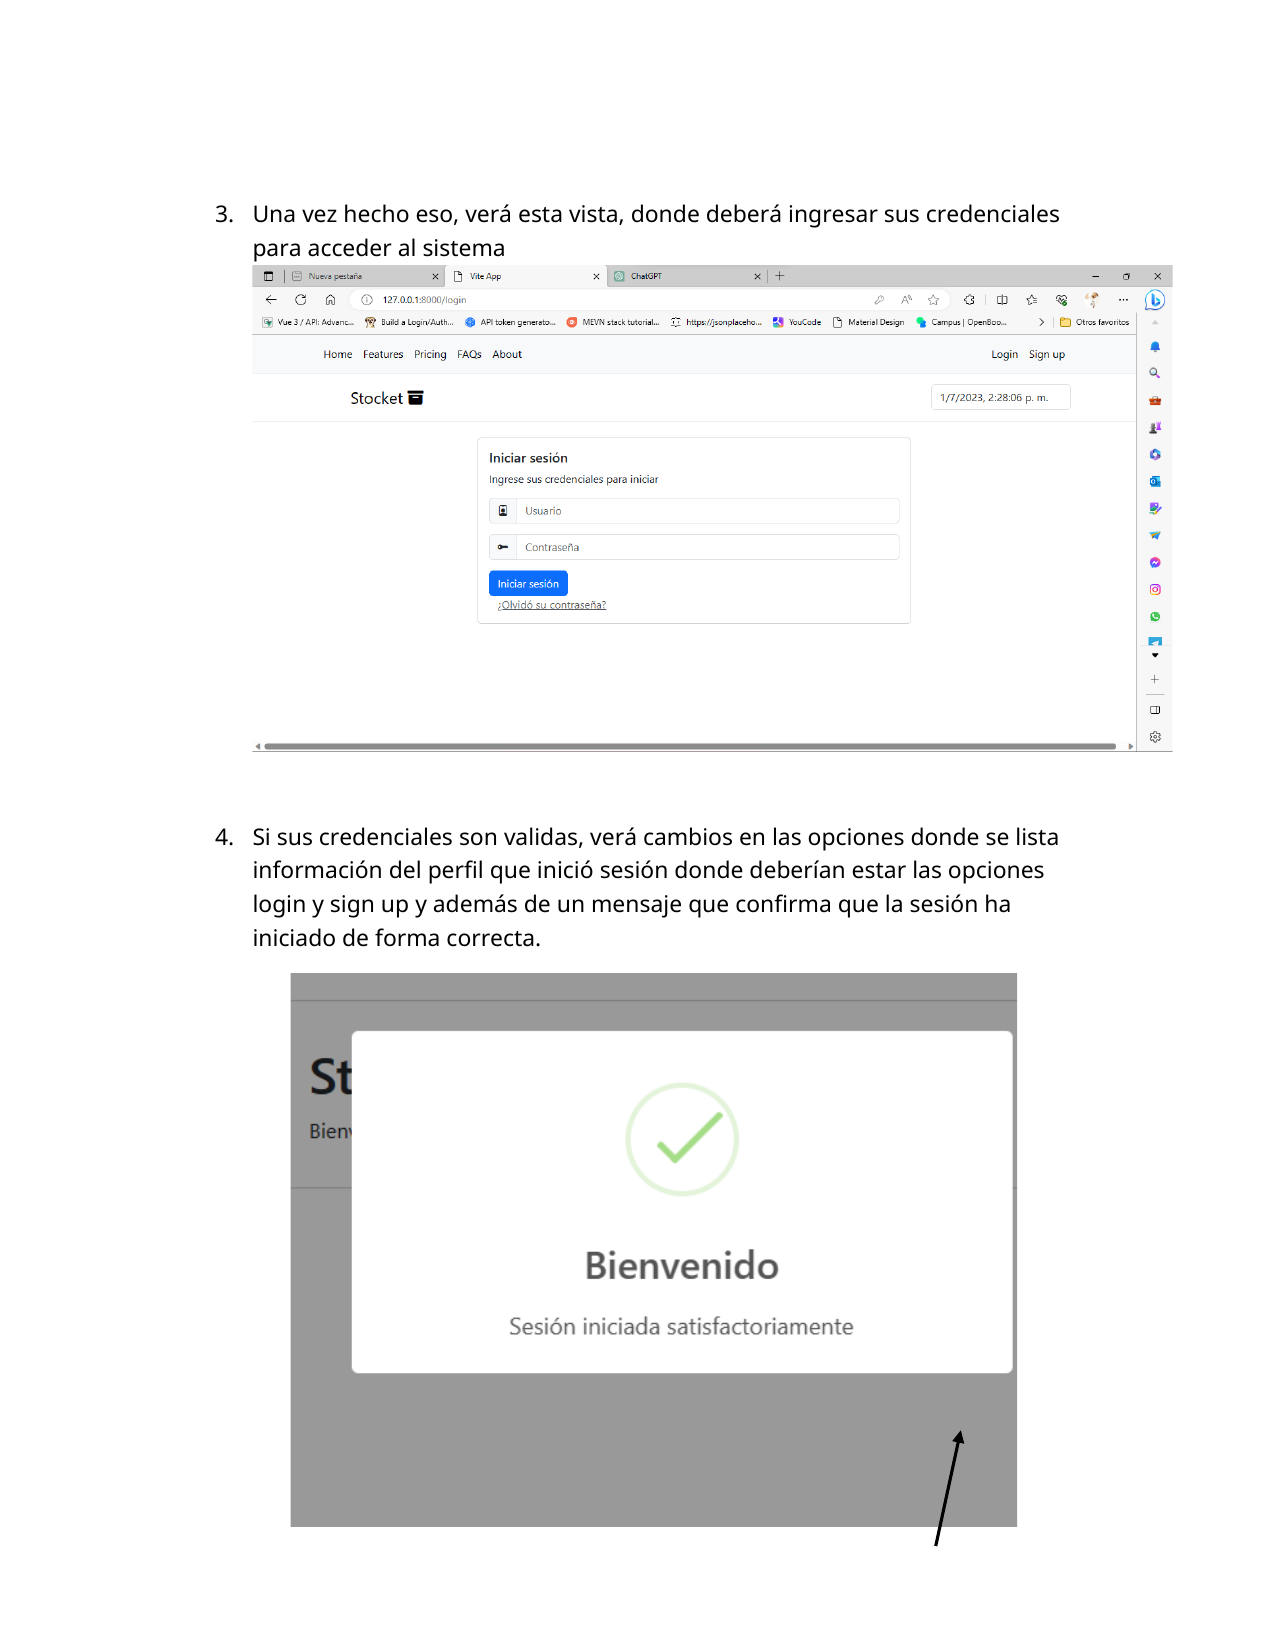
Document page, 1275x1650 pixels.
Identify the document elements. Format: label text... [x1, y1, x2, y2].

list Si sus credenciales son validas, verá cambios en las opciones donde se lista información del perfil que inició sesión donde deberían estar las opciones login y sign up y además de un mensaje que confirma que la sesión ha iniciado de forma correcta. [215, 821, 1098, 953]
picture [252, 265, 1173, 752]
picture [290, 973, 1018, 1527]
list Una vez hecho eso, verá esta vista, donde deberá ingresar sus credenciales para acceder al sistema [215, 198, 1098, 263]
